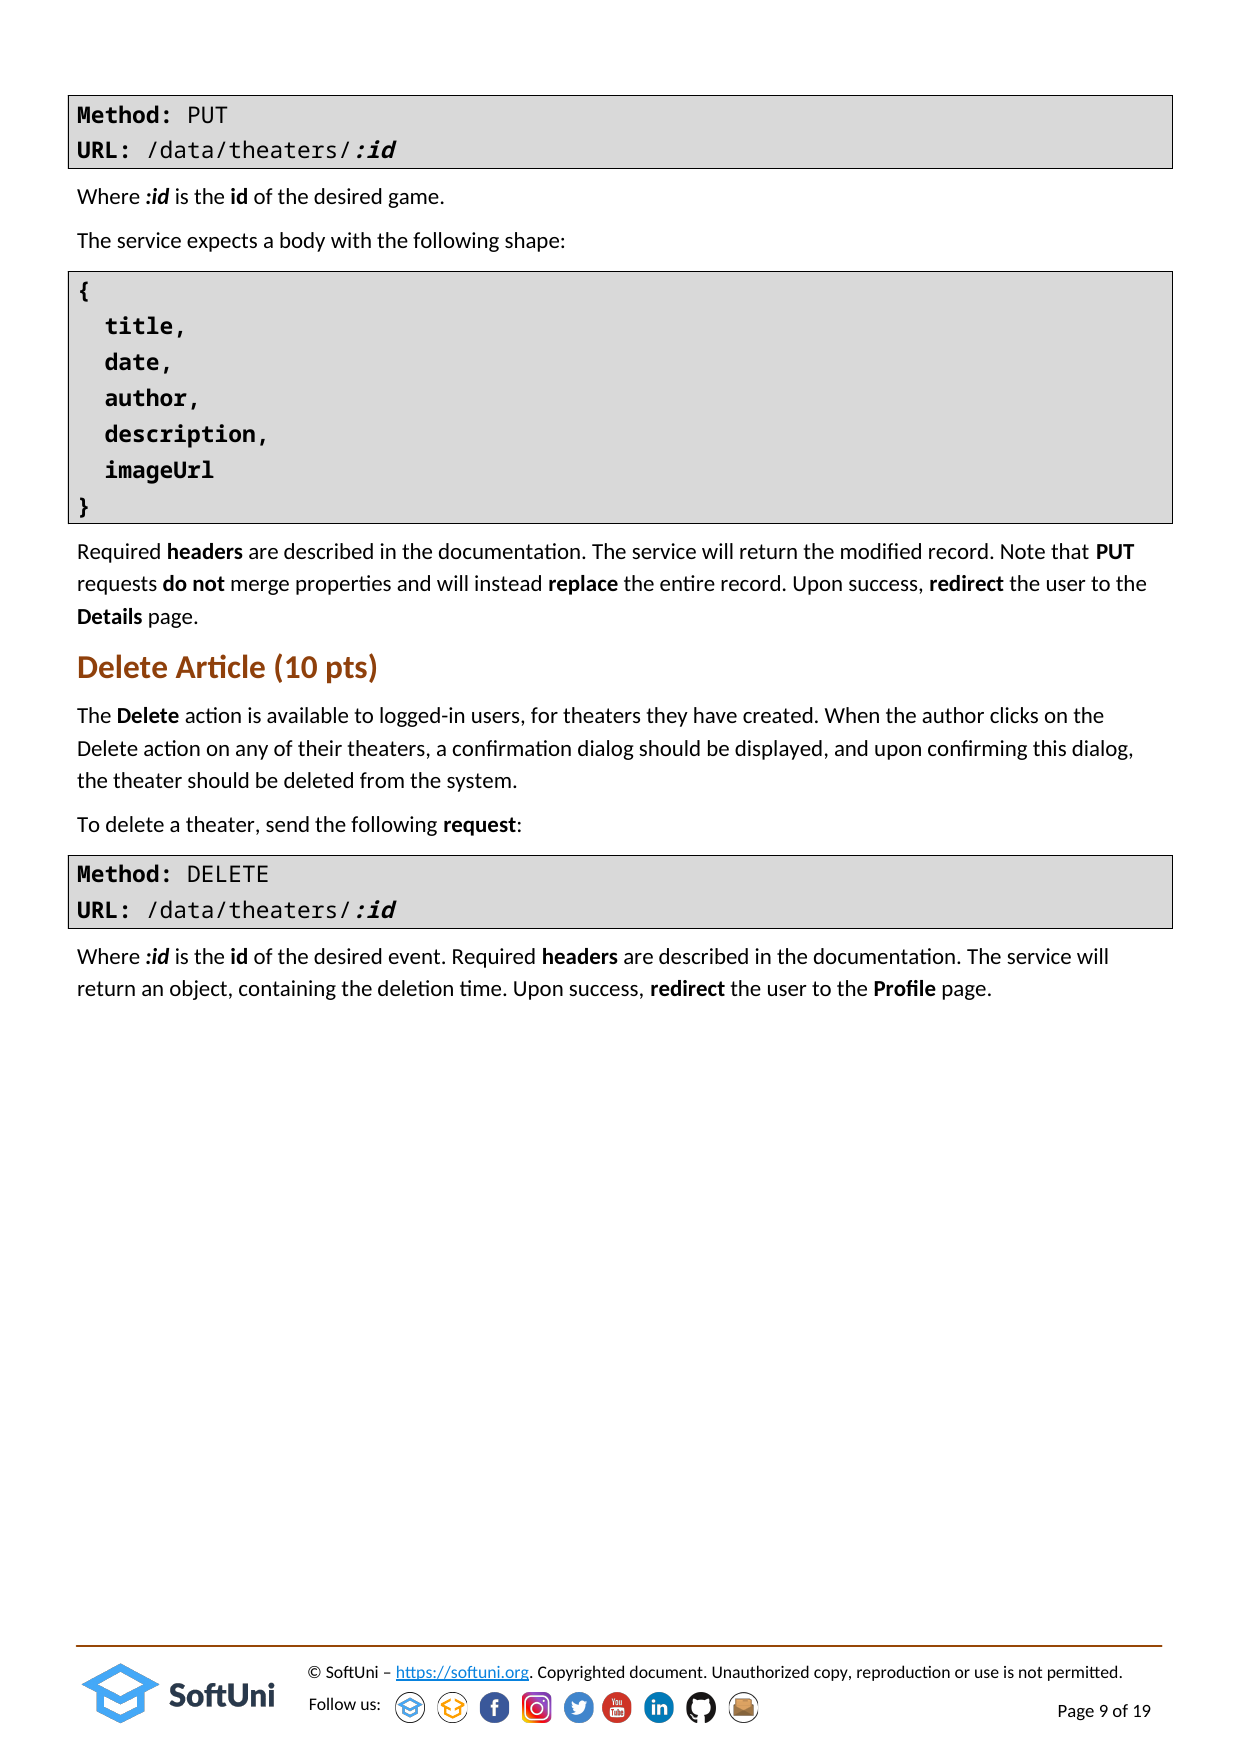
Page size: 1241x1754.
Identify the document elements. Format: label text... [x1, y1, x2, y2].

picture [665, 1692, 674, 1701]
picture [479, 1692, 510, 1723]
subtitle Delete Article (10 pts) [77, 646, 1163, 687]
picture [644, 1692, 653, 1701]
picture [437, 1692, 468, 1723]
picture [658, 1705, 667, 1714]
text To delete a theater, send the following request: [77, 811, 1163, 839]
picture [686, 1692, 716, 1723]
text date, [69, 343, 1172, 377]
picture [522, 1692, 552, 1723]
text The service expects a body with the following shape: [77, 227, 1163, 254]
text imageUrl [69, 451, 1172, 485]
picture [665, 1714, 674, 1723]
text title, [69, 307, 1172, 342]
text { [69, 272, 1172, 306]
text Where :id is the id of the desired game. [77, 182, 1163, 210]
picture [602, 1692, 632, 1723]
picture [75, 1658, 281, 1729]
picture [728, 1692, 759, 1723]
picture [564, 1692, 594, 1723]
text description, [69, 415, 1172, 449]
picture [395, 1692, 425, 1723]
text The Delete action is available to logged-in users, for theaters they have created. When the author clicks on the Delete action on any of their theaters, a confirmation dialog should be displayed, and upon confirming this dialog, the theater should be deleted from the system. [77, 702, 1163, 794]
text URL: /data/theaters/:id [69, 131, 1172, 168]
text URL: /data/theaters/:id [69, 891, 1172, 928]
text author, [69, 379, 1172, 413]
text Required headers are described in the documentation. The service will return the modified record. Note that PUT requests do not merge properties and will instead replace the entire record. Upon success, redirect the user to the Details page. [77, 537, 1163, 630]
text Method: DELETE [69, 856, 1172, 890]
text } [69, 487, 1172, 523]
picture [644, 1714, 653, 1723]
text Where :id is the id of the desired event. Required headers are described in the documentation. The service will return an object, containing the deletion time. Upon success, redirect the user to the Profile page. [77, 942, 1163, 1002]
text Method: PUT [69, 96, 1172, 130]
